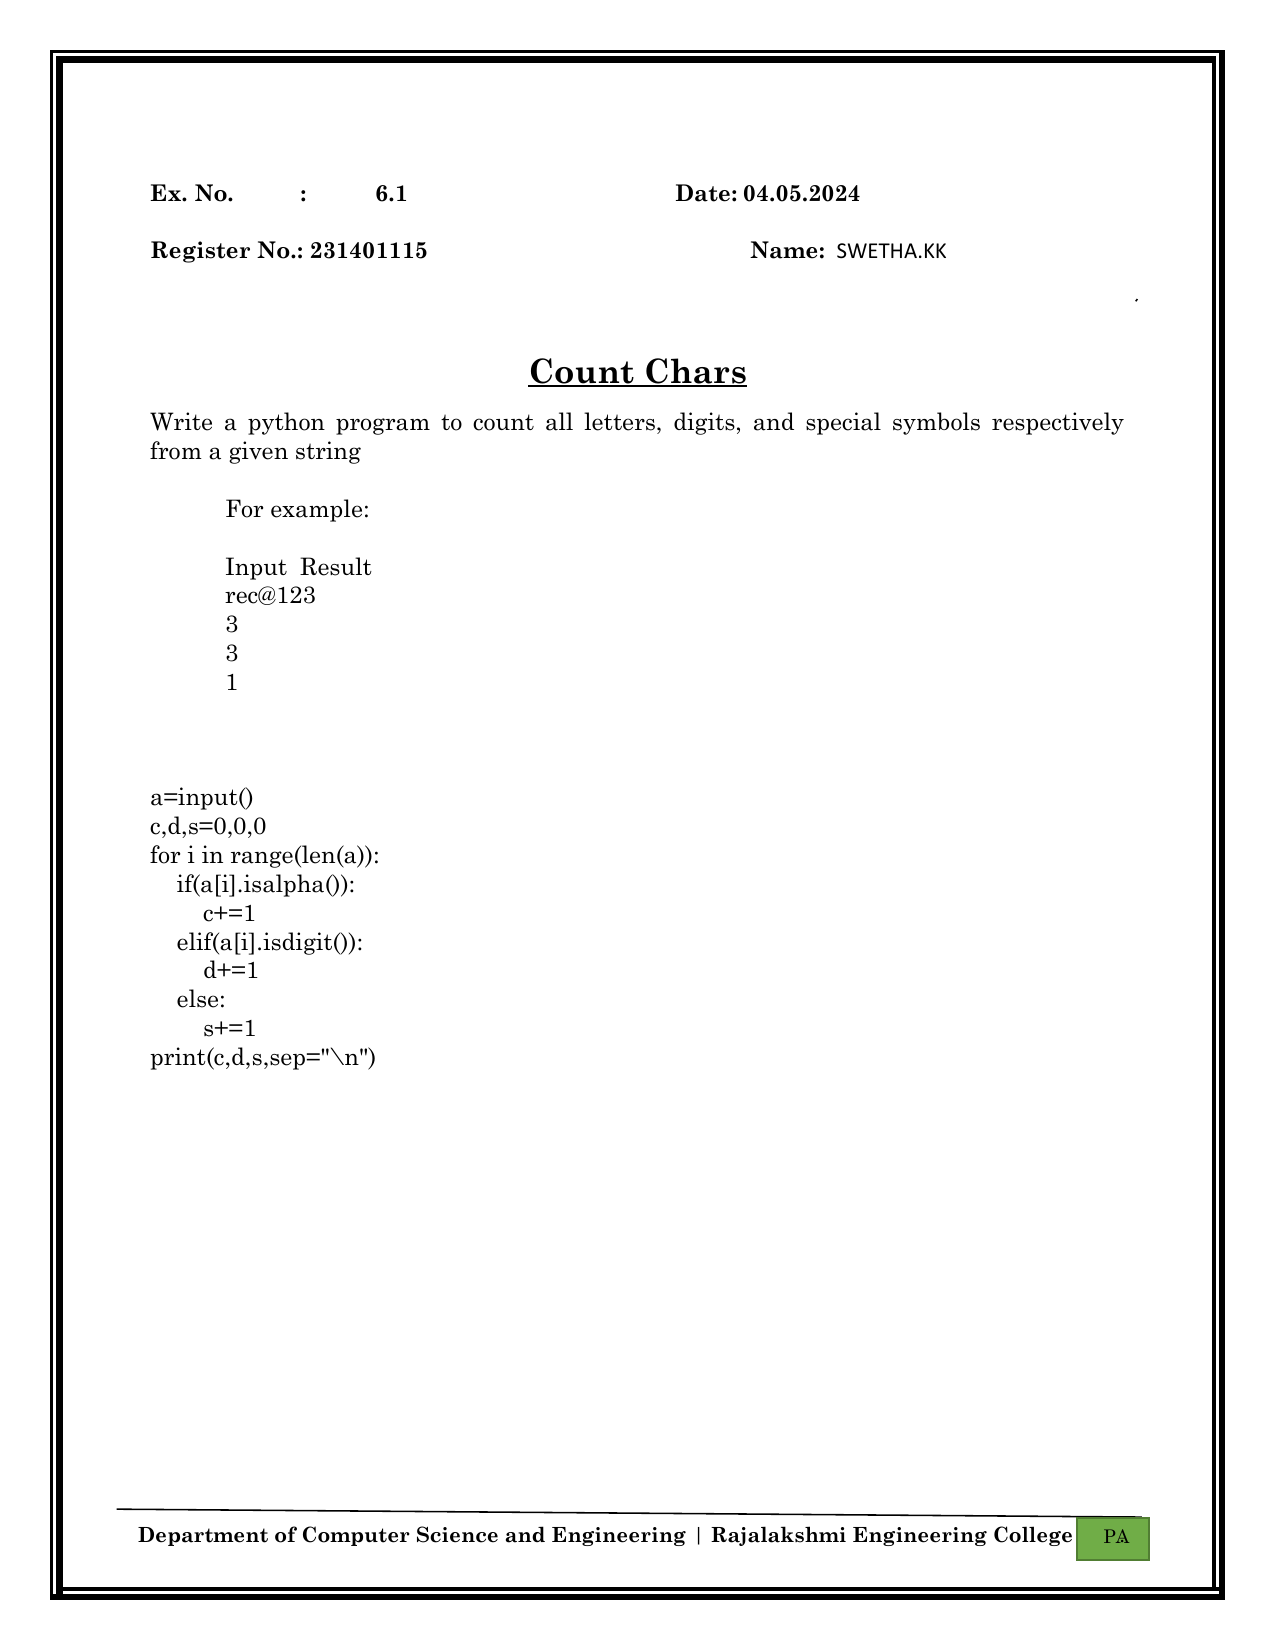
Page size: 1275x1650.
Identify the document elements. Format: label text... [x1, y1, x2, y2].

text c+=1 [150, 897, 1125, 926]
text c,d,s=0,0,0 [150, 811, 1125, 840]
text 1 [225, 667, 1125, 696]
text s+=1 [150, 1013, 1125, 1042]
text d+=1 [150, 955, 1125, 984]
text Write a python program to count all letters, digits, and special symbols respectively from a given string [150, 407, 1125, 465]
text print(c,d,s,sep="\n") [150, 1042, 1125, 1071]
text For example: [225, 493, 1125, 522]
text elif(a[i].isdigit()): [150, 926, 1125, 955]
text Ex. No. : 6.1 Date: 04.05.2024 [150, 179, 1125, 207]
text for i in range(len(a)): [150, 840, 1125, 869]
text if(a[i].isalpha()): [150, 869, 1125, 897]
text else: [150, 984, 1125, 1013]
text Register No.: 231401115 Name: SWETHA.KK [150, 236, 1125, 264]
text 3 [225, 638, 1125, 667]
text 3 [225, 609, 1125, 638]
text rec@123 [225, 580, 1125, 609]
text Input Result [225, 551, 1125, 580]
text Count Chars [150, 350, 1125, 390]
text a=input() [150, 782, 1125, 811]
